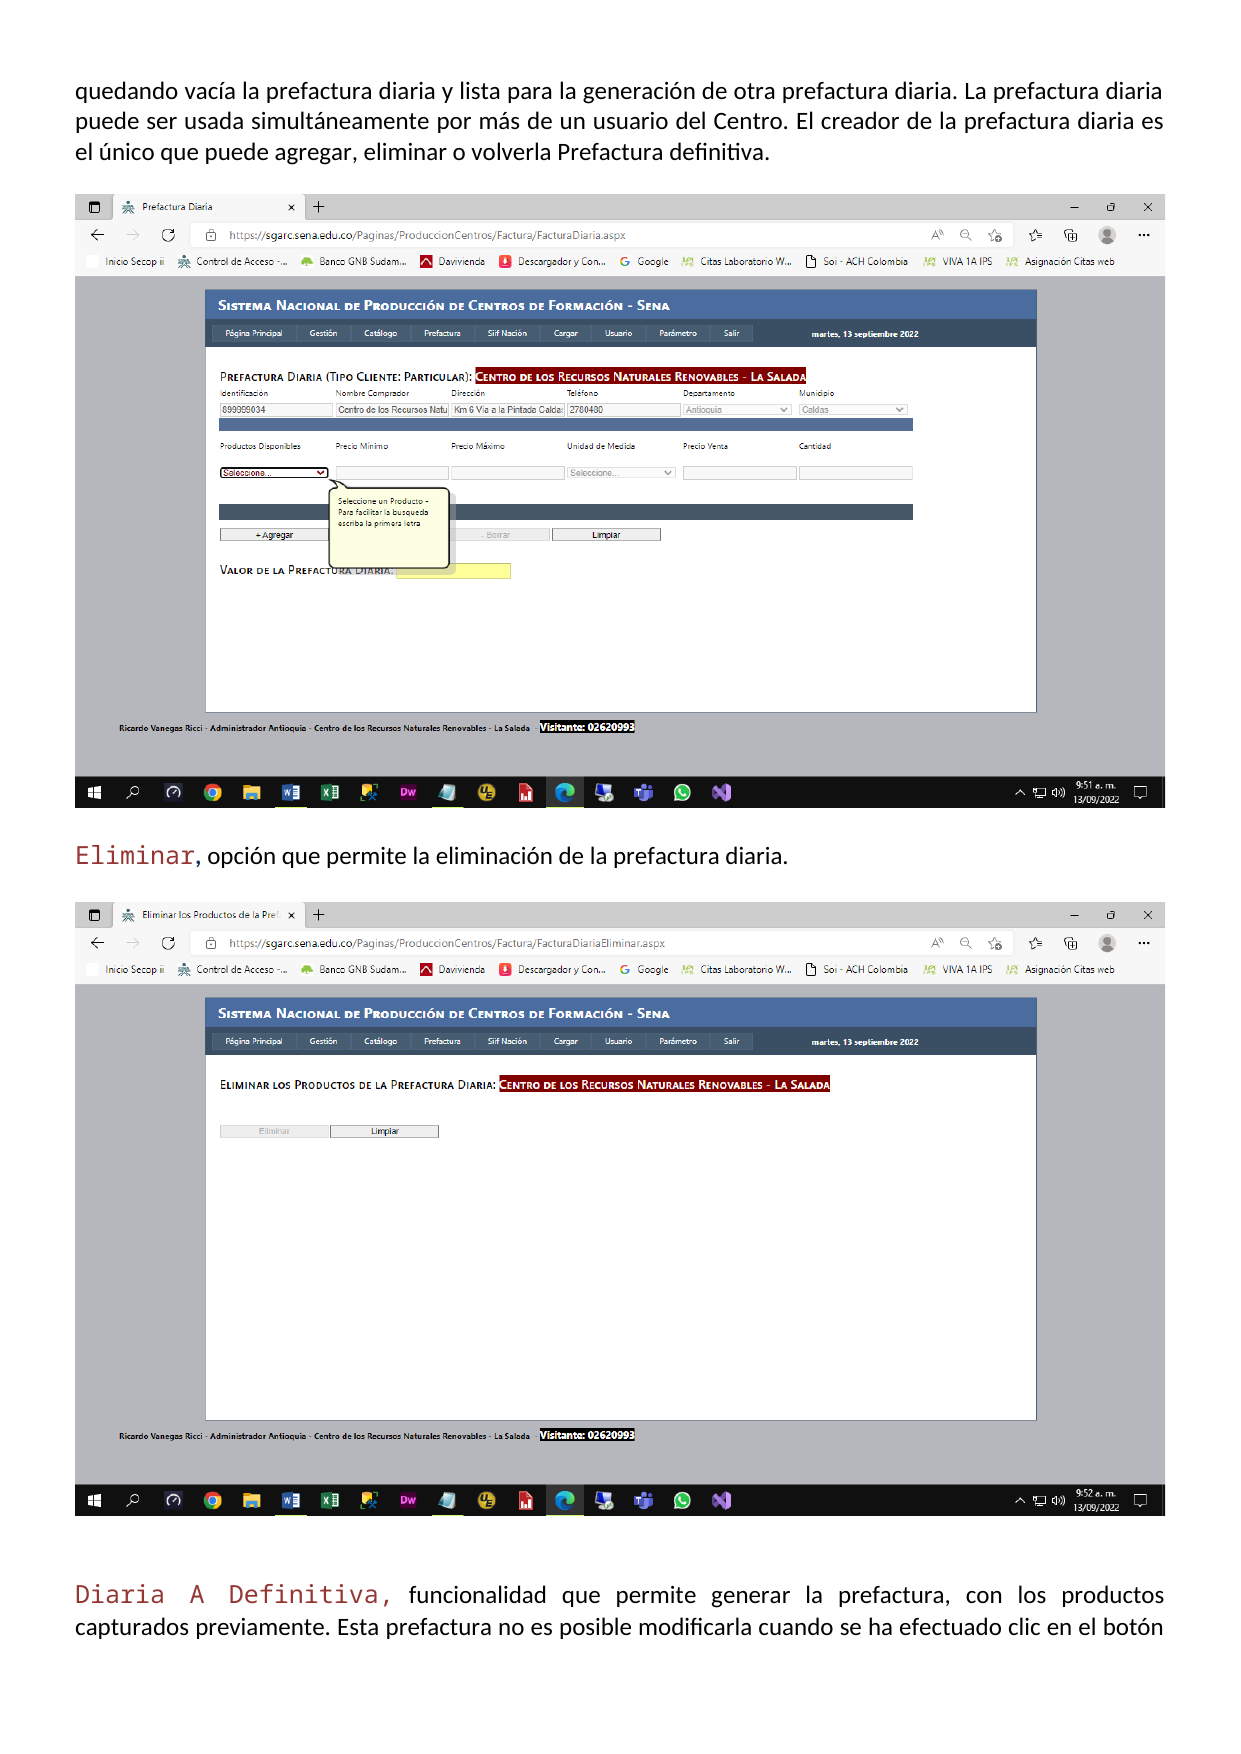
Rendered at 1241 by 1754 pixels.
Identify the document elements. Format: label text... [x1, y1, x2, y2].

picture [75, 194, 1166, 808]
picture [75, 902, 1166, 1516]
text Eliminar, opción que permite la eliminación de la prefactura diaria. [75, 838, 1165, 872]
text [75, 75, 1165, 167]
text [75, 1577, 1165, 1641]
